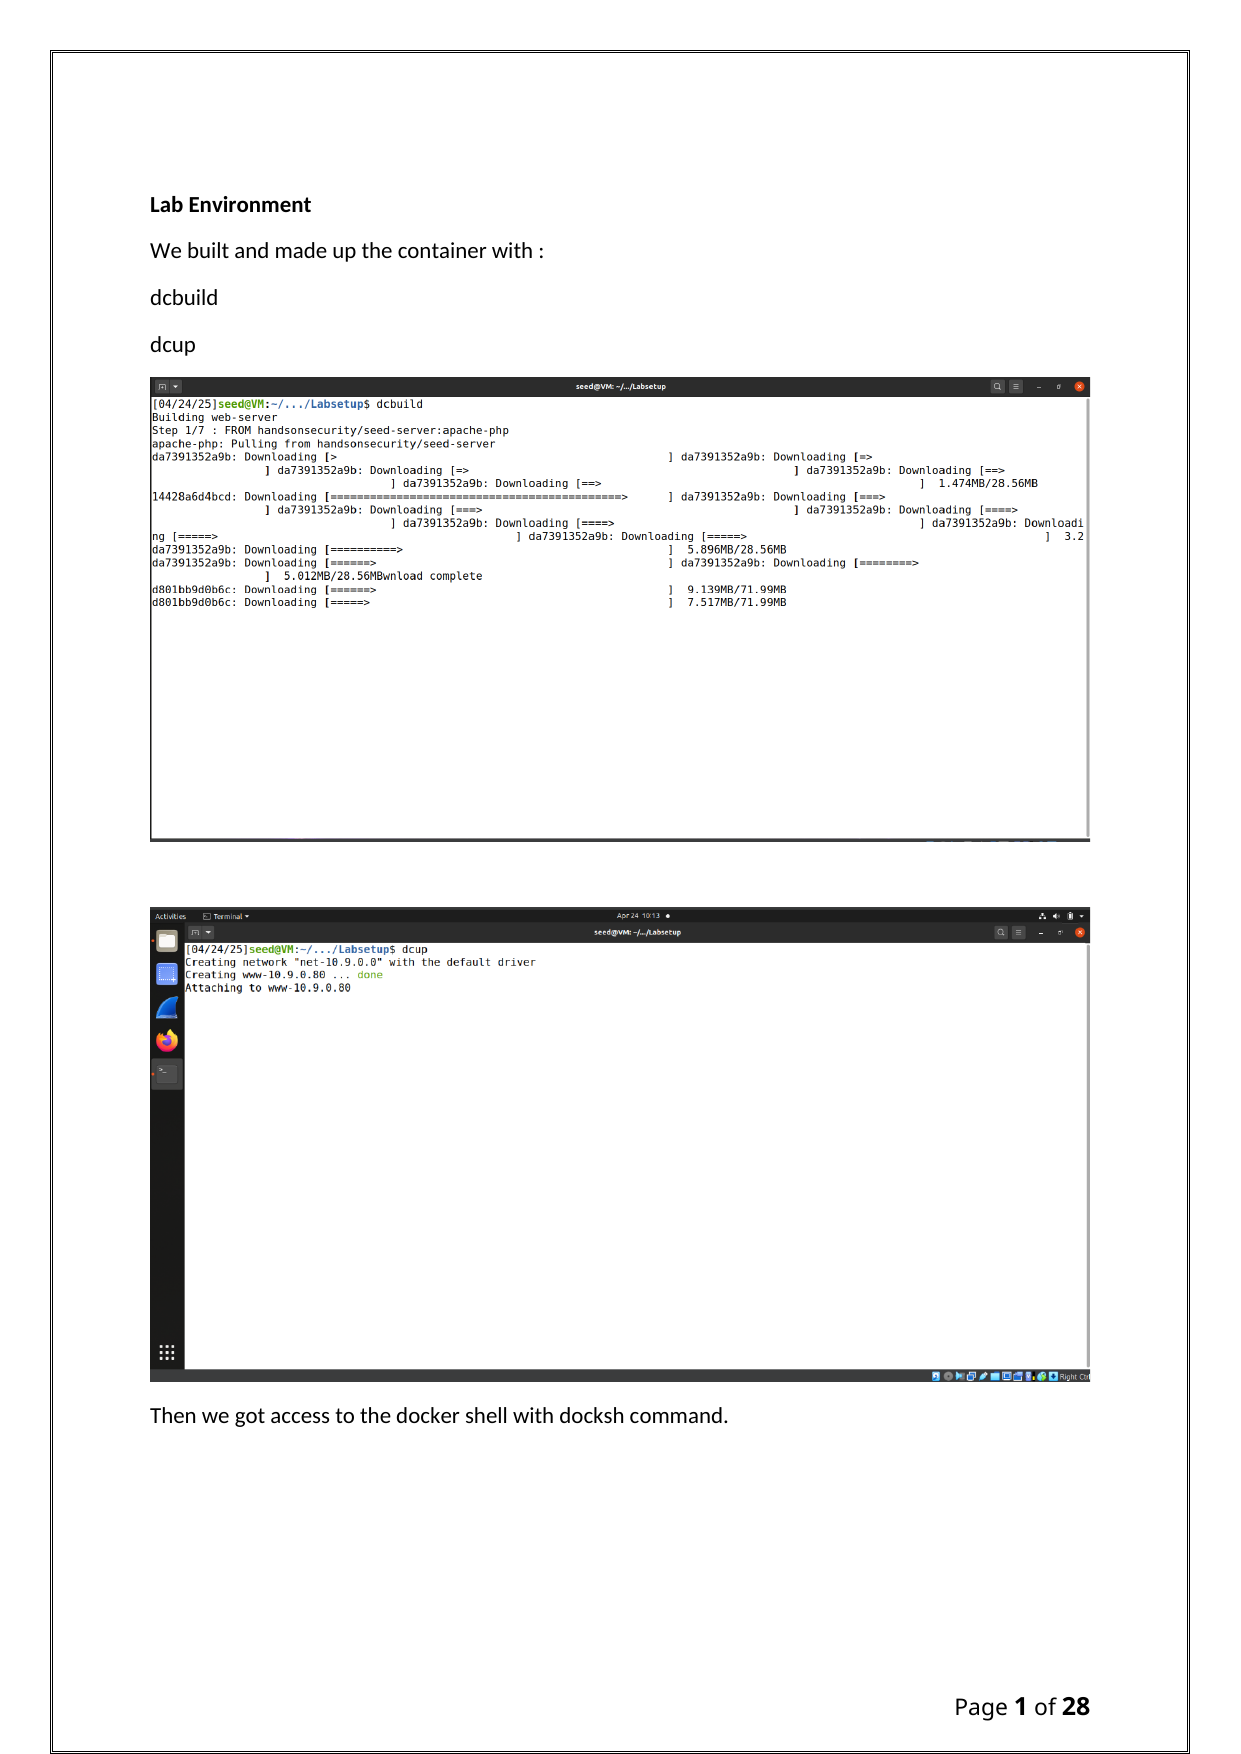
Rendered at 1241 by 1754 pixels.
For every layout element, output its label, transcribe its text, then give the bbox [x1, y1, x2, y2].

picture [150, 377, 1091, 842]
text dcup [150, 330, 1090, 358]
text Then we got access to the docker shell with docksh command. [150, 1401, 1090, 1429]
text We built and made up the container with : [150, 237, 1090, 264]
text Lab Environment [150, 190, 1090, 218]
picture [150, 907, 1091, 1382]
text dcbuild [150, 283, 1090, 311]
